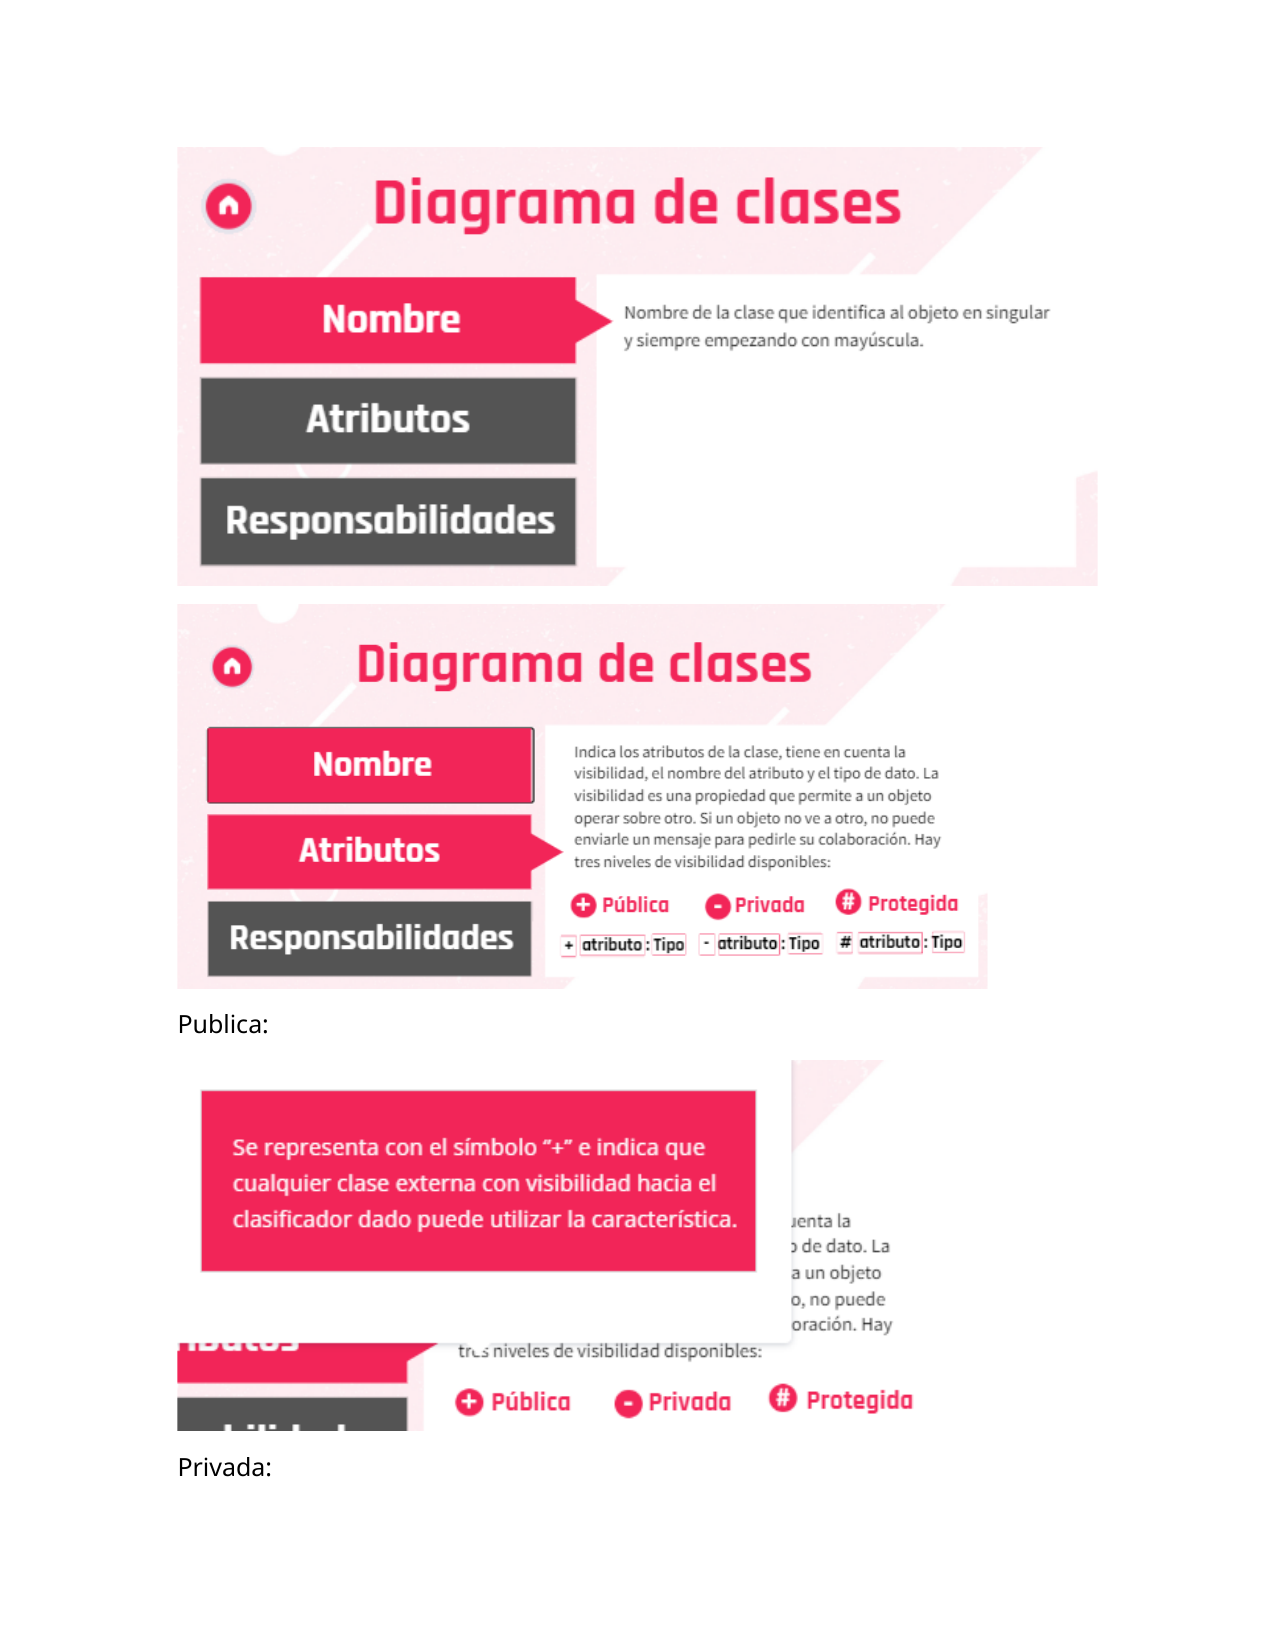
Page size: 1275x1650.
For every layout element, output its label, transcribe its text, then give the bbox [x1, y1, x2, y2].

picture [177, 147, 1098, 586]
text Publica: [177, 1007, 1098, 1041]
picture [177, 604, 989, 989]
text Privada: [177, 1450, 1098, 1484]
picture [177, 1060, 934, 1431]
